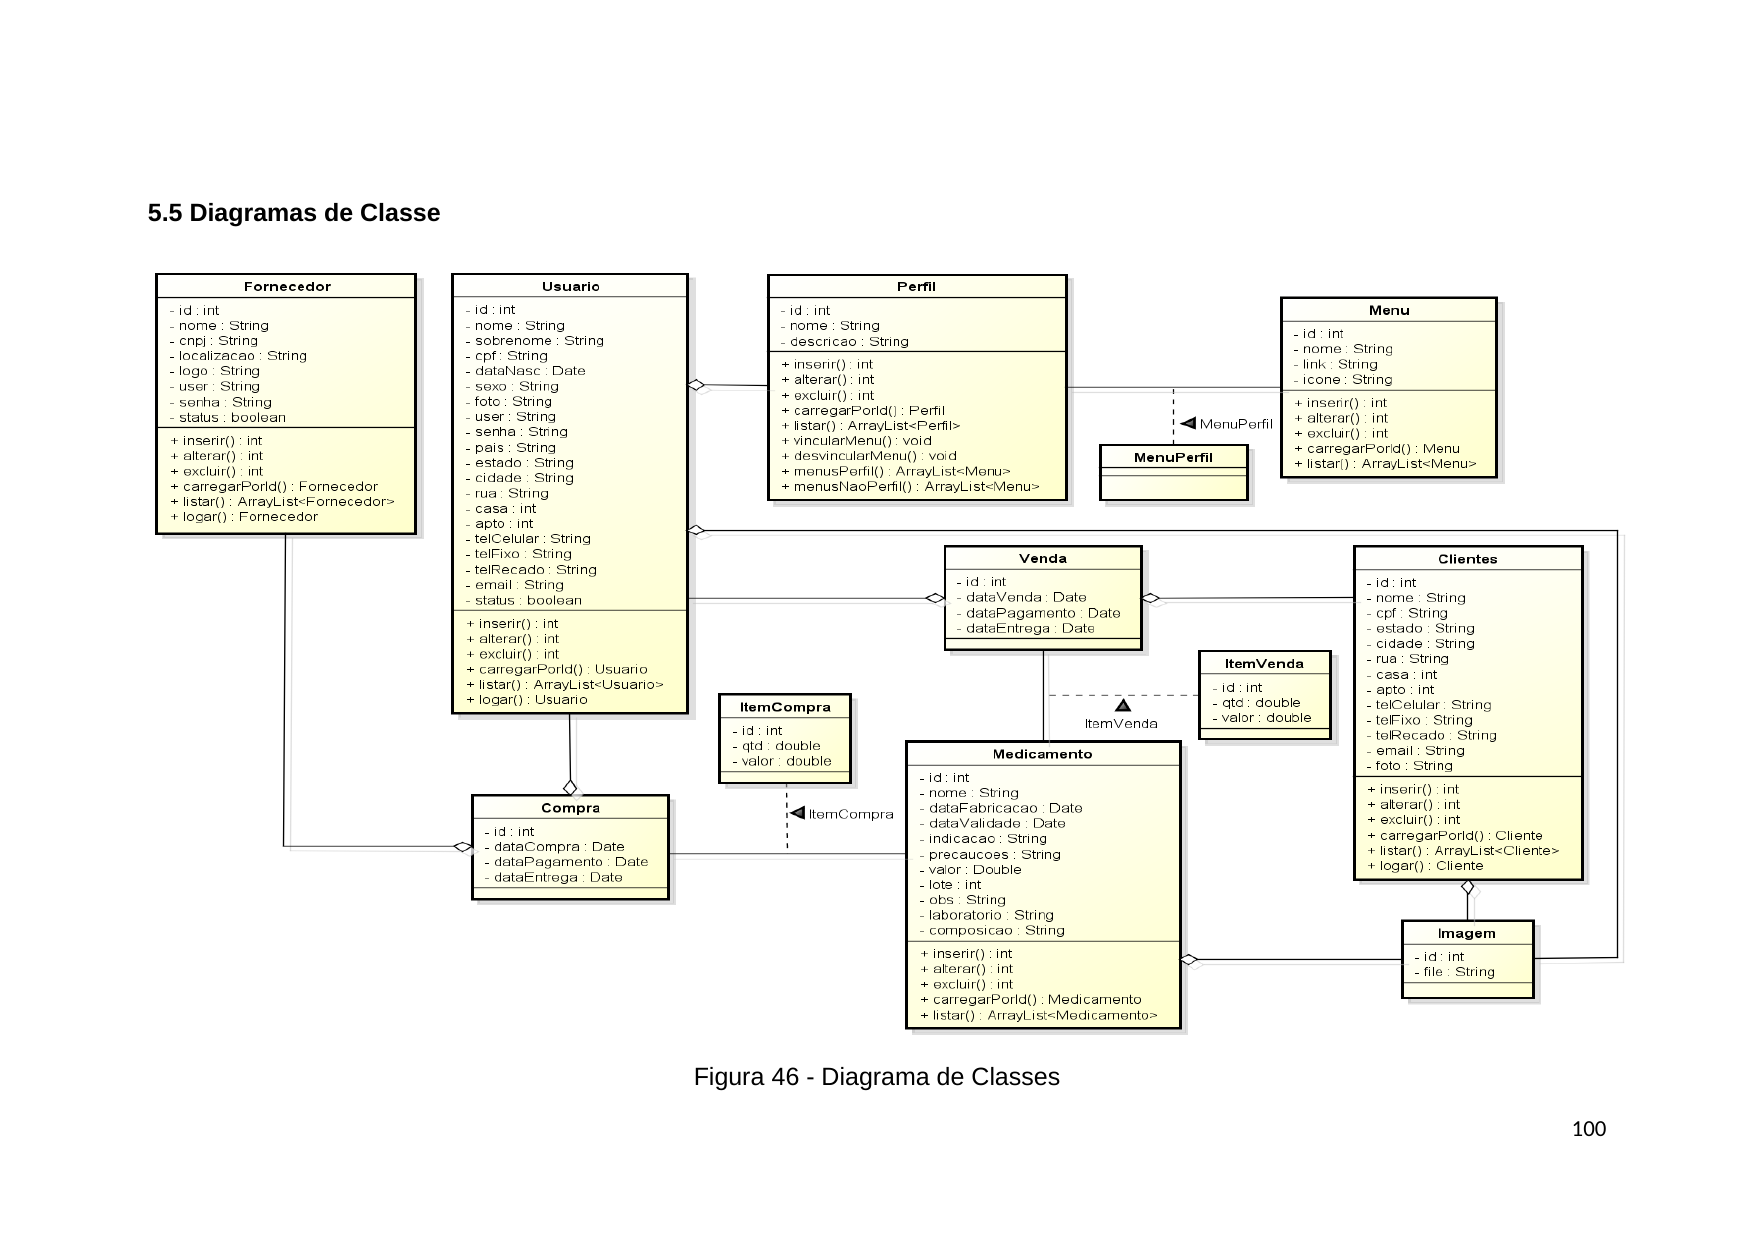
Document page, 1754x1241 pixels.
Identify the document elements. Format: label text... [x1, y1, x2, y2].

subtitle 5.5 Diagramas de Classe [148, 198, 1606, 227]
text Figura 46 - Diagrama de Classes [148, 1062, 1606, 1091]
picture [147, 266, 1630, 1037]
